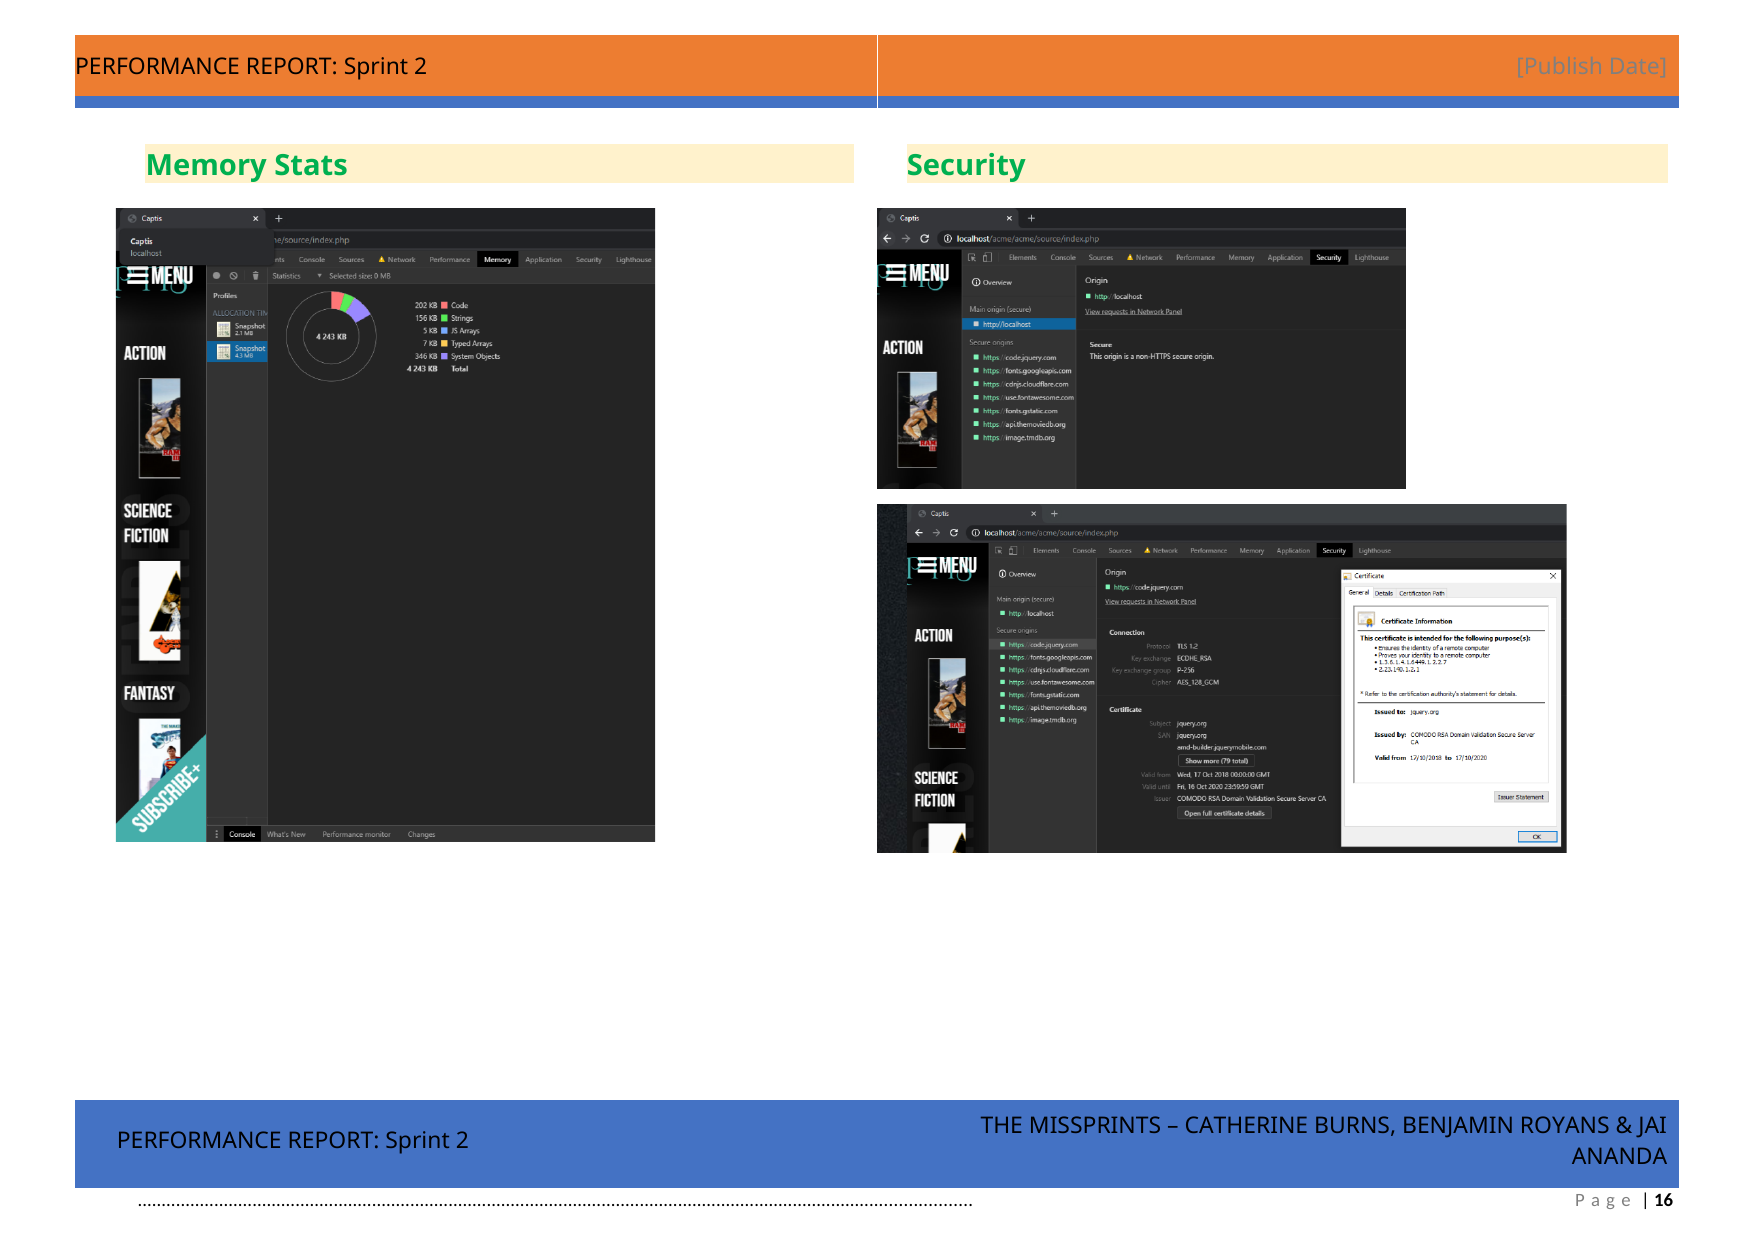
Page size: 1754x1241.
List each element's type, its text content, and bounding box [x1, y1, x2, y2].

picture [877, 504, 1567, 853]
table_header Memory Stats [105, 140, 866, 866]
picture [115, 208, 656, 842]
picture [877, 208, 1406, 489]
table_header Security [866, 140, 1679, 866]
